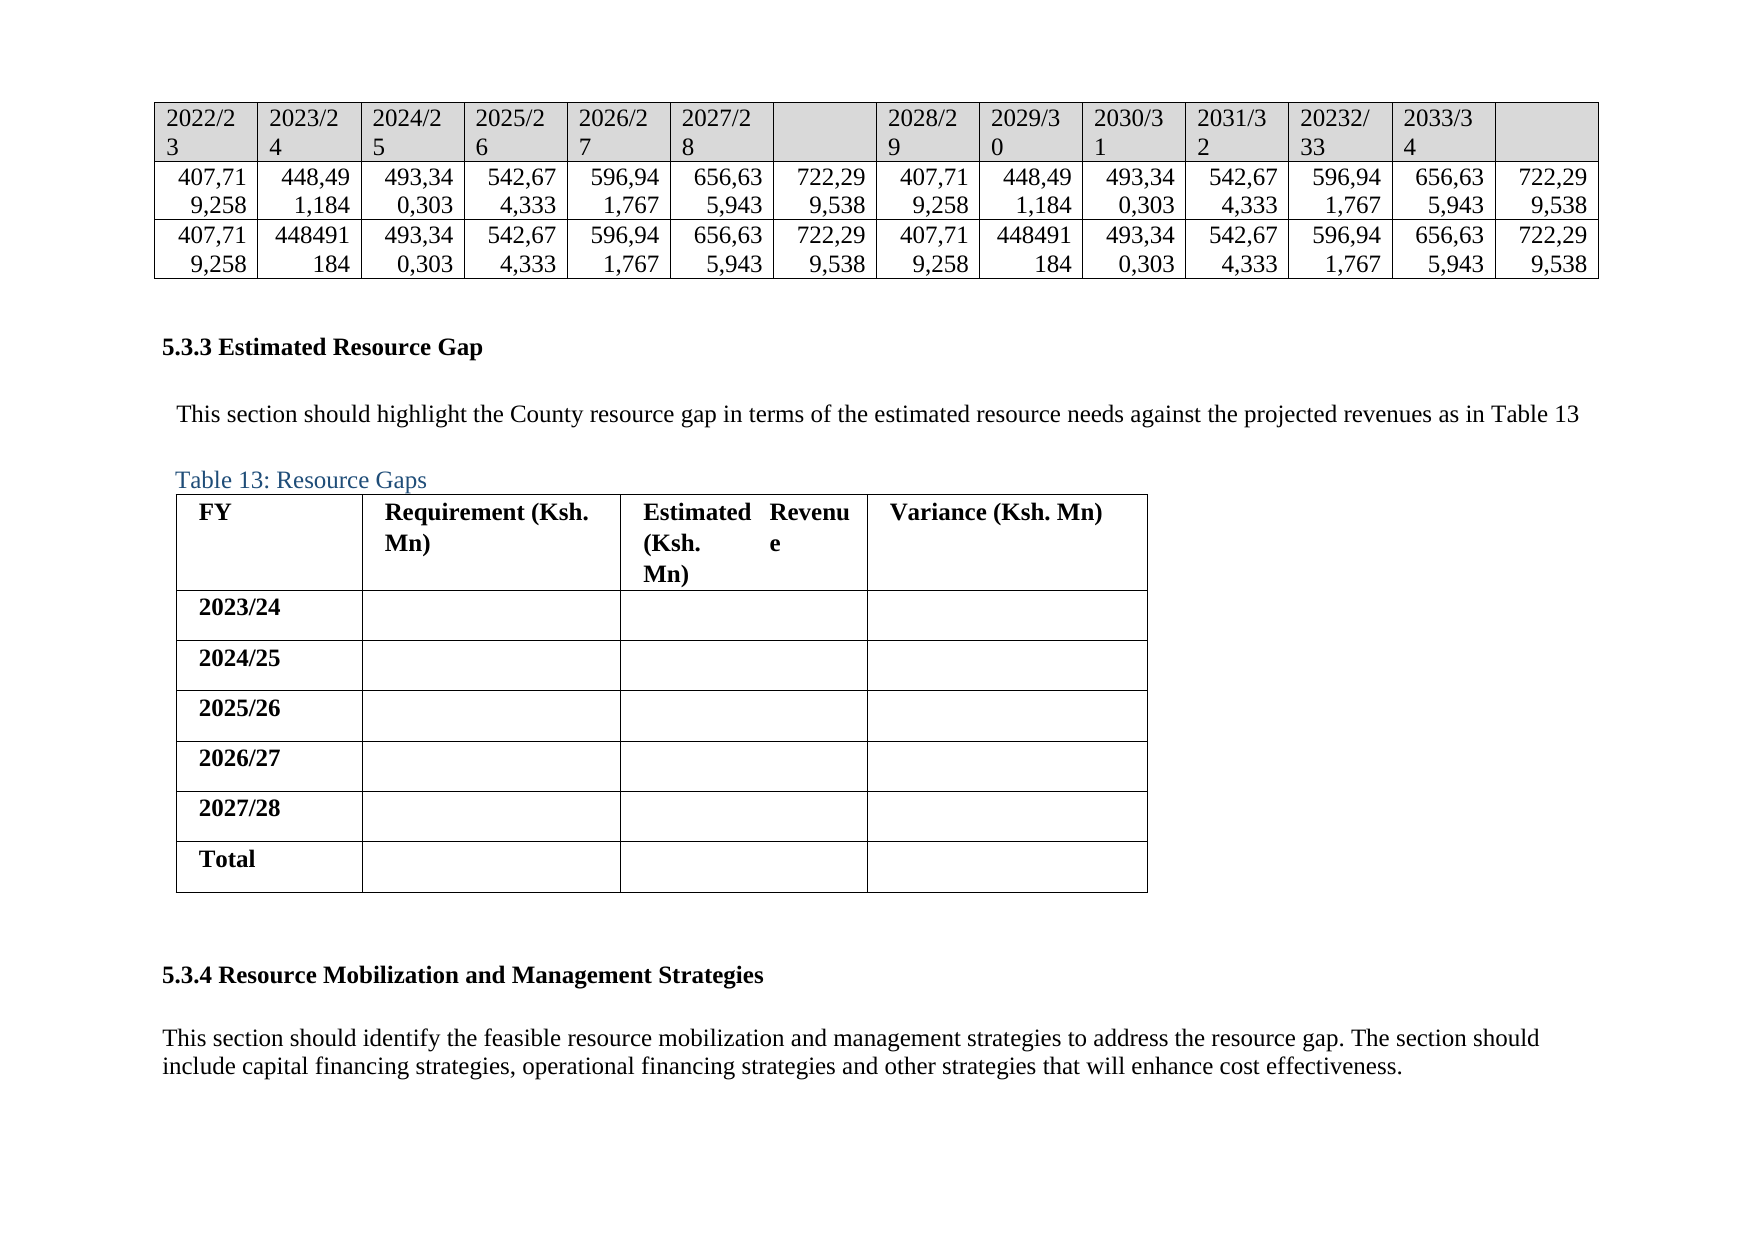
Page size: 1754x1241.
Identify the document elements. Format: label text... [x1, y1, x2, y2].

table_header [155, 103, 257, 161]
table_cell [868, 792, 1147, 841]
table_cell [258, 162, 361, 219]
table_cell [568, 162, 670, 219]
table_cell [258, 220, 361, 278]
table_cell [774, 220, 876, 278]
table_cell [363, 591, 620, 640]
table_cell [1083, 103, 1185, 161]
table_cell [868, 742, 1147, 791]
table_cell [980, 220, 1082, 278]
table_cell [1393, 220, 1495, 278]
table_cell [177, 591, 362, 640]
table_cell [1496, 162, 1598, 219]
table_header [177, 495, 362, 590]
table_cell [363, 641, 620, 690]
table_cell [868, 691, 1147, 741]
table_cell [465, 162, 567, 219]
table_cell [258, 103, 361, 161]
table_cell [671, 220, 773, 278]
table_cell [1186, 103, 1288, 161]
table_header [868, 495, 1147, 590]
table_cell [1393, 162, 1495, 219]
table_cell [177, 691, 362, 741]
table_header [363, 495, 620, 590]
text This section should highlight the County resource gap in terms of the estimated resource needs against the projected revenues as in Table 13 [176, 399, 1598, 427]
subtitle Table 13: Resource Gaps [175, 465, 1598, 494]
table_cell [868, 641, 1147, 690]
subtitle 5.3.3 Estimated Resource Gap [162, 332, 1598, 361]
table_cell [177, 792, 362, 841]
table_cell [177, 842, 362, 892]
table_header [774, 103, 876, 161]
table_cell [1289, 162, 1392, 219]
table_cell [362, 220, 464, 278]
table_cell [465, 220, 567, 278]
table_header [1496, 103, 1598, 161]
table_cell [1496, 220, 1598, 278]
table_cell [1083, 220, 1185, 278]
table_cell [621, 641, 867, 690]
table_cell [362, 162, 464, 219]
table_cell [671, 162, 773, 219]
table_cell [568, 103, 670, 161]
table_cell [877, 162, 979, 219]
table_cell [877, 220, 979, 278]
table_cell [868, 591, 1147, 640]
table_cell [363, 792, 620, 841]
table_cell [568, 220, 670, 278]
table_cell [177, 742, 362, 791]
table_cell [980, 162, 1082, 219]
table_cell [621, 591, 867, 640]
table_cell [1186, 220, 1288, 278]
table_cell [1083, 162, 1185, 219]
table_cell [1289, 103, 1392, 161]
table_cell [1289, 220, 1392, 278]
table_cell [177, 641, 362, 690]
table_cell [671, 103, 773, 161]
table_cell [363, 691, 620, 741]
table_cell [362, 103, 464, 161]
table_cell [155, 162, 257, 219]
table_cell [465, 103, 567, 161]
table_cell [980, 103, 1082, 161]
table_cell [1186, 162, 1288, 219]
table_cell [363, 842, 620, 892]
text This section should identify the feasible resource mobilization and management strategies to address the resource gap. The section should include capital financing strategies, operational financing strategies and other strategies that will enhance cost effectiveness. [162, 1023, 1598, 1080]
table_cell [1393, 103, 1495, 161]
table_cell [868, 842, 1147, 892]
subtitle 5.3.4 Resource Mobilization and Management Strategies [162, 960, 1598, 989]
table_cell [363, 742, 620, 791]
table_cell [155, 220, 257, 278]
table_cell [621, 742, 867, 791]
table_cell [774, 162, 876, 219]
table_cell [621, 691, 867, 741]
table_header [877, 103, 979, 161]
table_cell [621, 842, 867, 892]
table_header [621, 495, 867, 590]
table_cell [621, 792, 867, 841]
